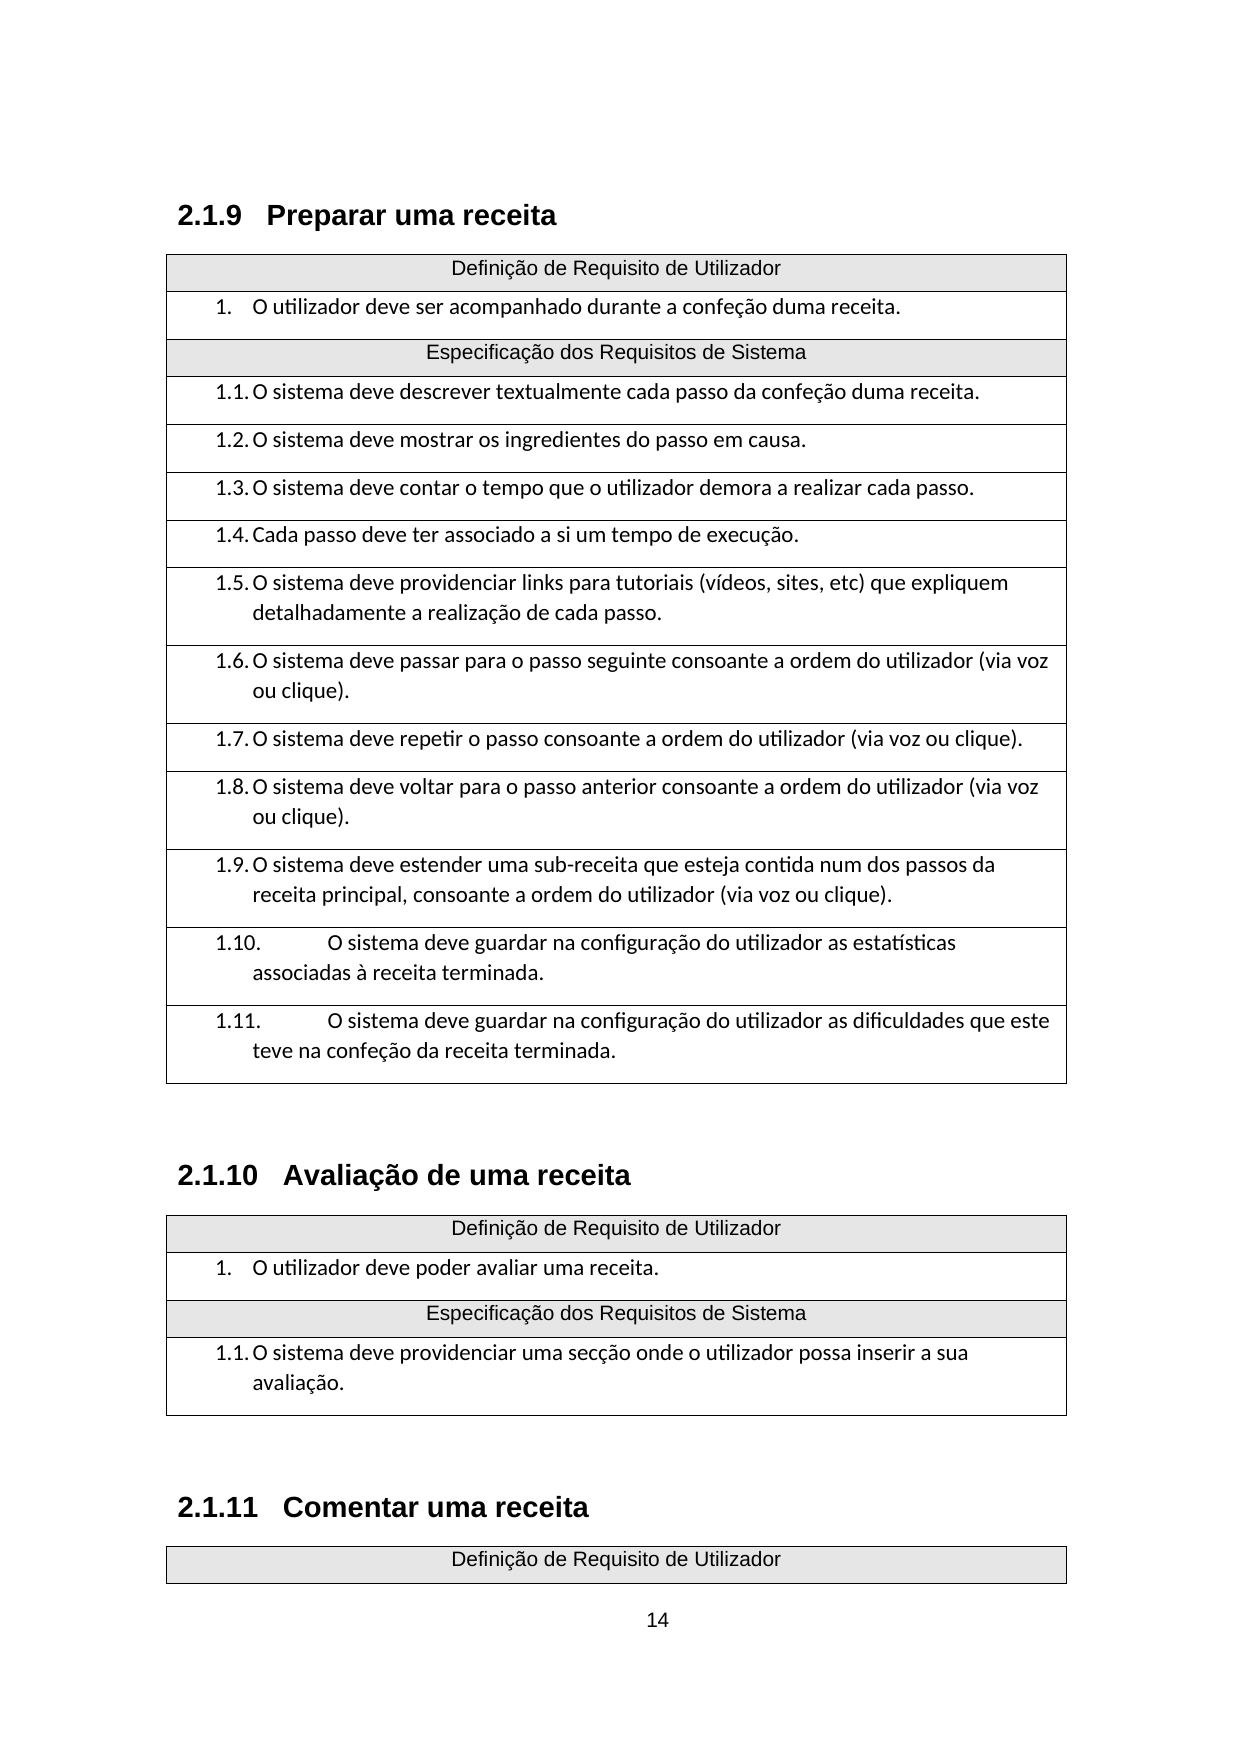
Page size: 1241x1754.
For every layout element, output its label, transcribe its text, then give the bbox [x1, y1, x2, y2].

table_cell O sistema deve providenciar uma secção onde o utilizador possa inserir a sua avaliação. [167, 1338, 1066, 1414]
table_cell O sistema deve voltar para o passo anterior consoante a ordem do utilizador (via voz ou clique). [167, 772, 1066, 849]
table_header Definição de Requisito de Utilizador [167, 1547, 1066, 1583]
table_cell O sistema deve guardar na configuração do utilizador as estatísticas associadas à receita terminada. [167, 928, 1066, 1005]
table_cell O sistema deve descrever textualmente cada passo da confeção duma receita. [167, 377, 1066, 424]
table_cell O sistema deve passar para o passo seguinte consoante a ordem do utilizador (via voz ou clique). [167, 646, 1066, 723]
table_cell O sistema deve providenciar links para tutoriais (vídeos, sites, etc) que expliquem detalhadamente a realização de cada passo. [167, 568, 1066, 645]
table_cell Especificação dos Requisitos de Sistema [167, 1301, 1066, 1337]
table_cell O utilizador deve ser acompanhado durante a confeção duma receita. [167, 292, 1066, 339]
text Avaliação de uma receita [177, 1158, 1063, 1192]
table_cell O sistema deve guardar na configuração do utilizador as dificuldades que este teve na confeção da receita terminada. [167, 1006, 1066, 1083]
table_cell O sistema deve mostrar os ingredientes do passo em causa. [167, 425, 1066, 472]
table_header Definição de Requisito de Utilizador [167, 255, 1066, 291]
text Preparar uma receita [177, 198, 1063, 231]
table_header Definição de Requisito de Utilizador [167, 1216, 1066, 1252]
table_cell Especificação dos Requisitos de Sistema [167, 340, 1066, 376]
table_cell O sistema deve contar o tempo que o utilizador demora a realizar cada passo. [167, 473, 1066, 519]
table_cell O sistema deve estender uma sub-receita que esteja contida num dos passos da receita principal, consoante a ordem do utilizador (via voz ou clique). [167, 850, 1066, 927]
table_cell O sistema deve repetir o passo consoante a ordem do utilizador (via voz ou clique). [167, 724, 1066, 771]
table_cell O utilizador deve poder avaliar uma receita. [167, 1253, 1066, 1299]
table_cell Cada passo deve ter associado a si um tempo de execução. [167, 521, 1066, 567]
text Comentar uma receita [177, 1489, 1063, 1523]
